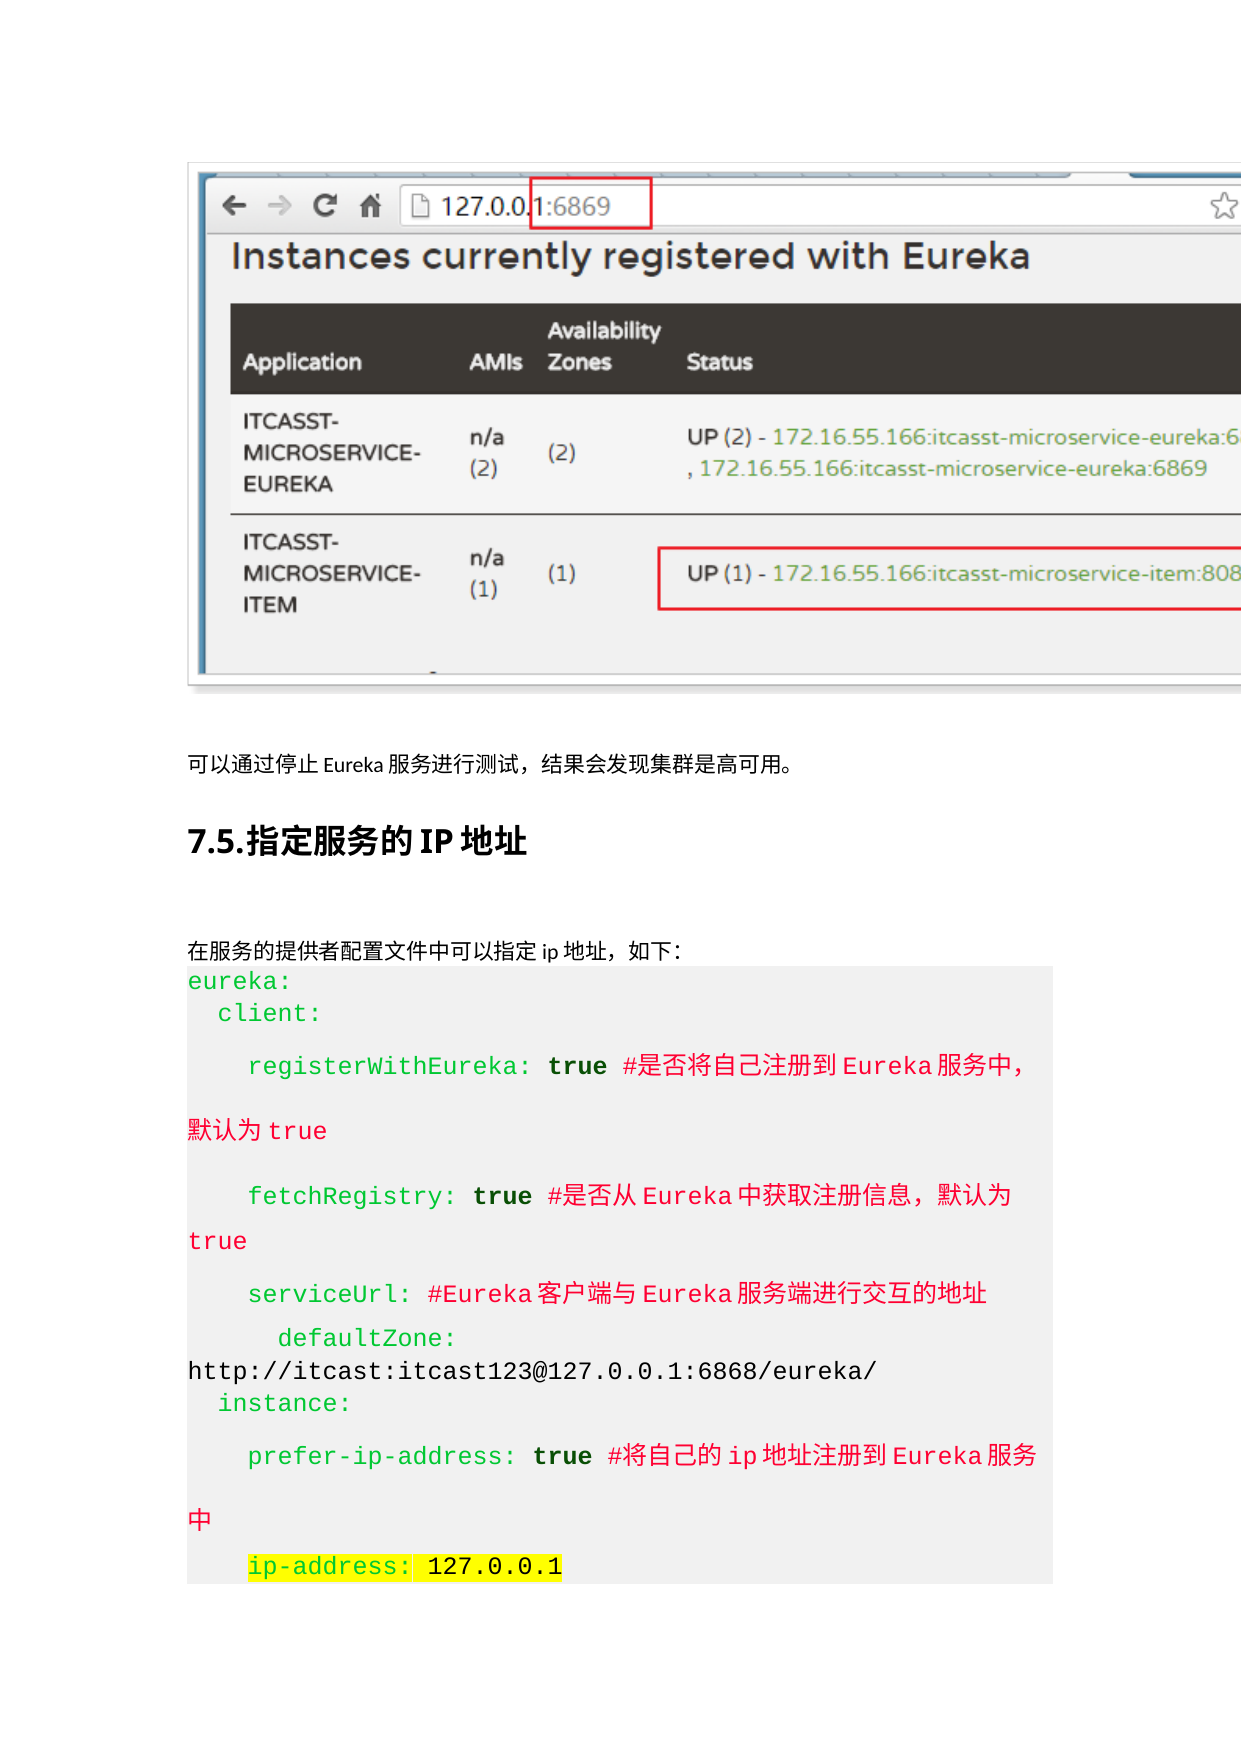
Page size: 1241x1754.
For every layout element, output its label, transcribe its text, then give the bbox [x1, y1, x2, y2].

text eureka: [187, 966, 1053, 999]
text 在服务的提供者配置文件中可以指定ip地址，如下： [187, 934, 1053, 966]
text serviceUrl: #Eureka客户端与Eureka服务端进行交互的地址 [187, 1259, 1053, 1324]
text registerWithEureka: true #是否将自己注册到Eureka服务中，默认为true [187, 1031, 1053, 1161]
text 可以通过停止Eureka服务进行测试，结果会发现集群是高可用。 [187, 747, 1053, 779]
text instance: [187, 1389, 1053, 1421]
text prefer-ip-address: true #将自己的ip地址注册到Eureka服务中 [187, 1421, 1053, 1551]
text ip-address: 127.0.0.1 [187, 1551, 1053, 1584]
text client: [187, 999, 1053, 1031]
text defaultZone: http://itcast:itcast123@127.0.0.1:6868/eureka/ [187, 1324, 1053, 1389]
text fetchRegistry: true #是否从Eureka中获取注册信息，默认为true [187, 1161, 1053, 1259]
subtitle 指定服务的IP地址 [187, 807, 1053, 872]
picture [187, 162, 1241, 694]
